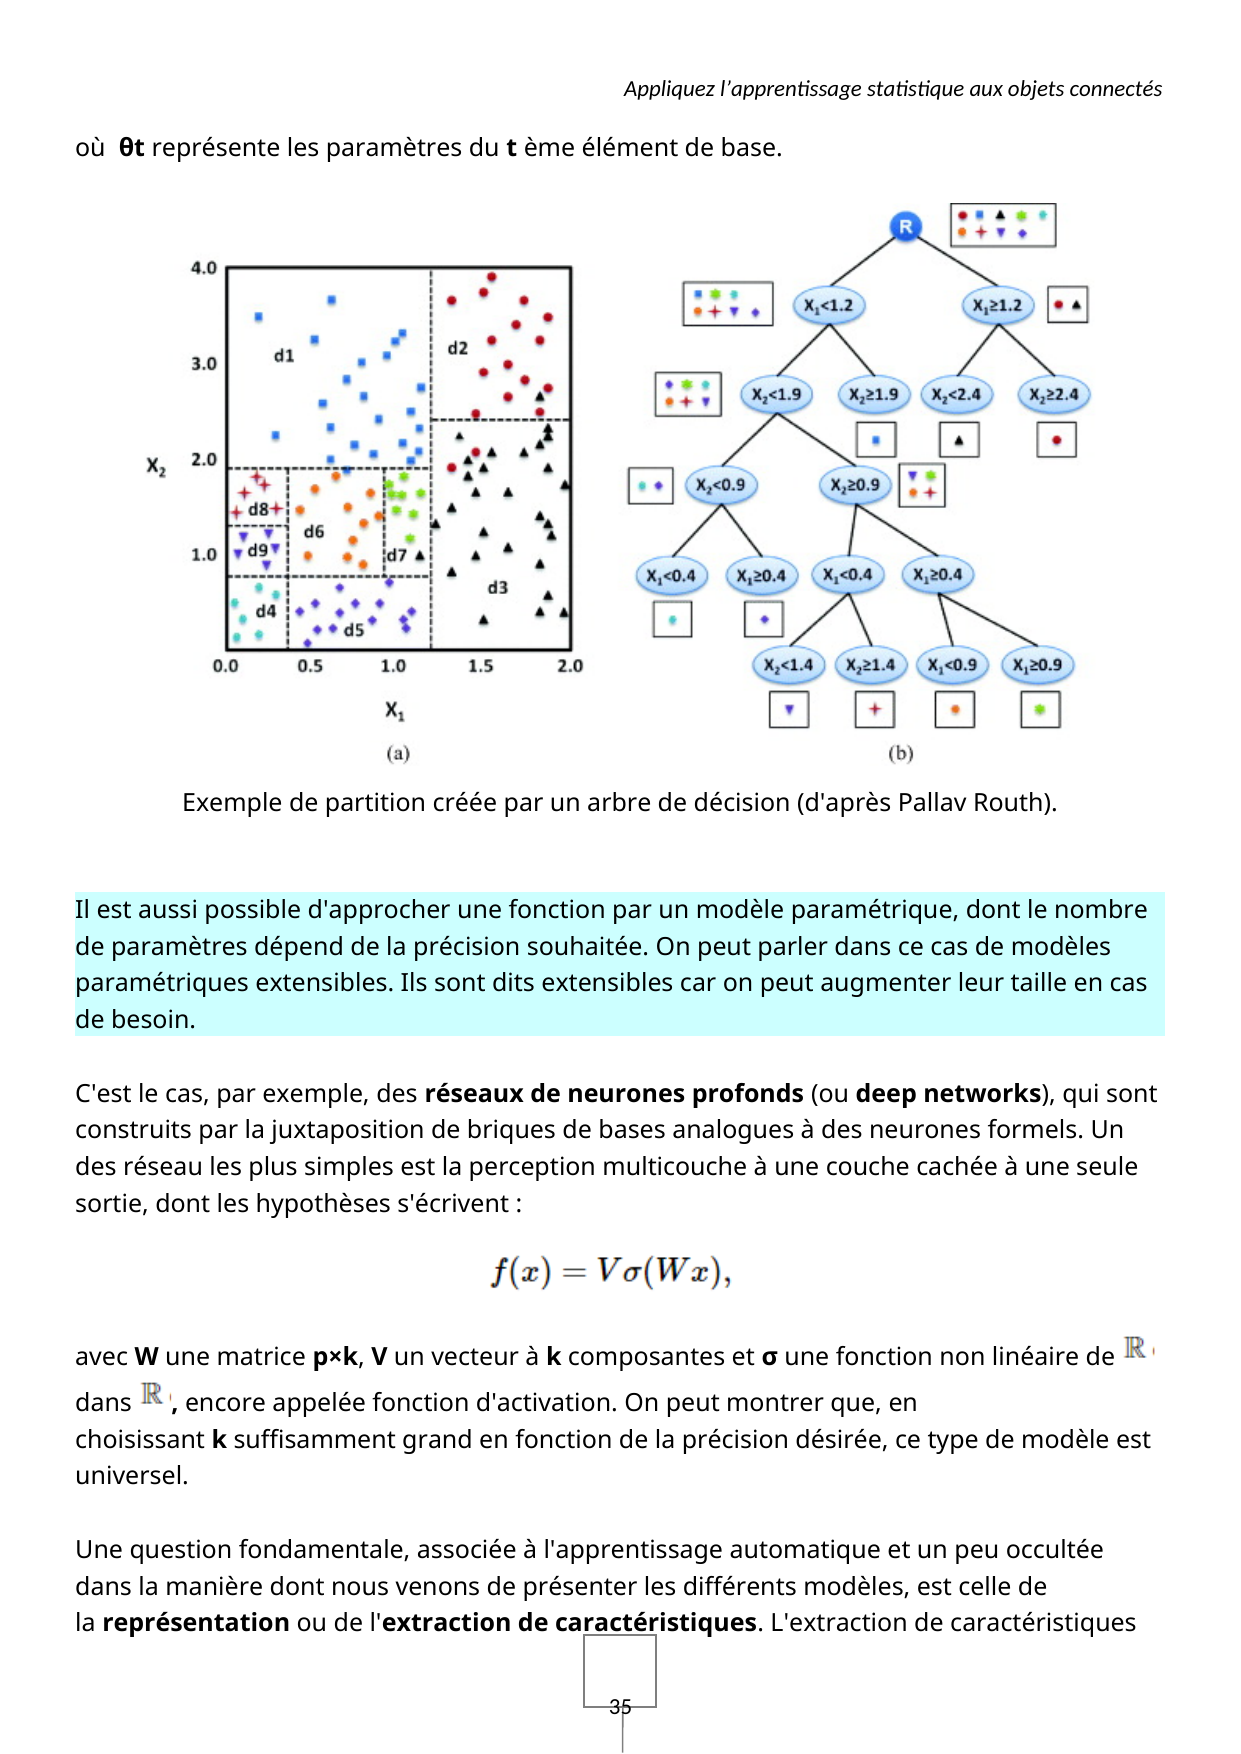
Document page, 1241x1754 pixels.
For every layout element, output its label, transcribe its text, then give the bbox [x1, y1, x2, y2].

text Il est aussi possible d'approcher une fonction par un modèle paramétrique, dont le nombre de paramètres dépend de la précision souhaitée. On peut parler dans ce cas de modèles paramétriques extensibles. Ils sont dits extensibles car on peut augmenter leur taille en cas de besoin. [75, 892, 1165, 1036]
picture [1121, 1329, 1155, 1366]
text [75, 1532, 1165, 1639]
picture [138, 1375, 172, 1412]
text où θt représente les paramètres du t ème élément de base. [75, 130, 1165, 164]
picture [144, 203, 1096, 766]
text Exemple de partition créée par un arbre de décision (d'après Pallav Routh). [75, 785, 1165, 819]
picture [488, 1246, 752, 1304]
text avec W une matrice p×k, V un vecteur à k composantes et σ une fonction non linéaire de dans , encore appelée fonction d'activation. On peut montrer que, en choisissant k suffisamment grand en fonction de la précision désirée, ce type de modèle est universel. [75, 1329, 1165, 1492]
text C'est le cas, par exemple, des réseaux de neurones profonds (ou deep networks), qui sont construits par la juxtaposition de briques de bases analogues à des neurones formels. Un des réseau les plus simples est la perception multicouche à une couche cachée à une seule sortie, dont les hypothèses s'écrivent : [75, 1075, 1165, 1220]
